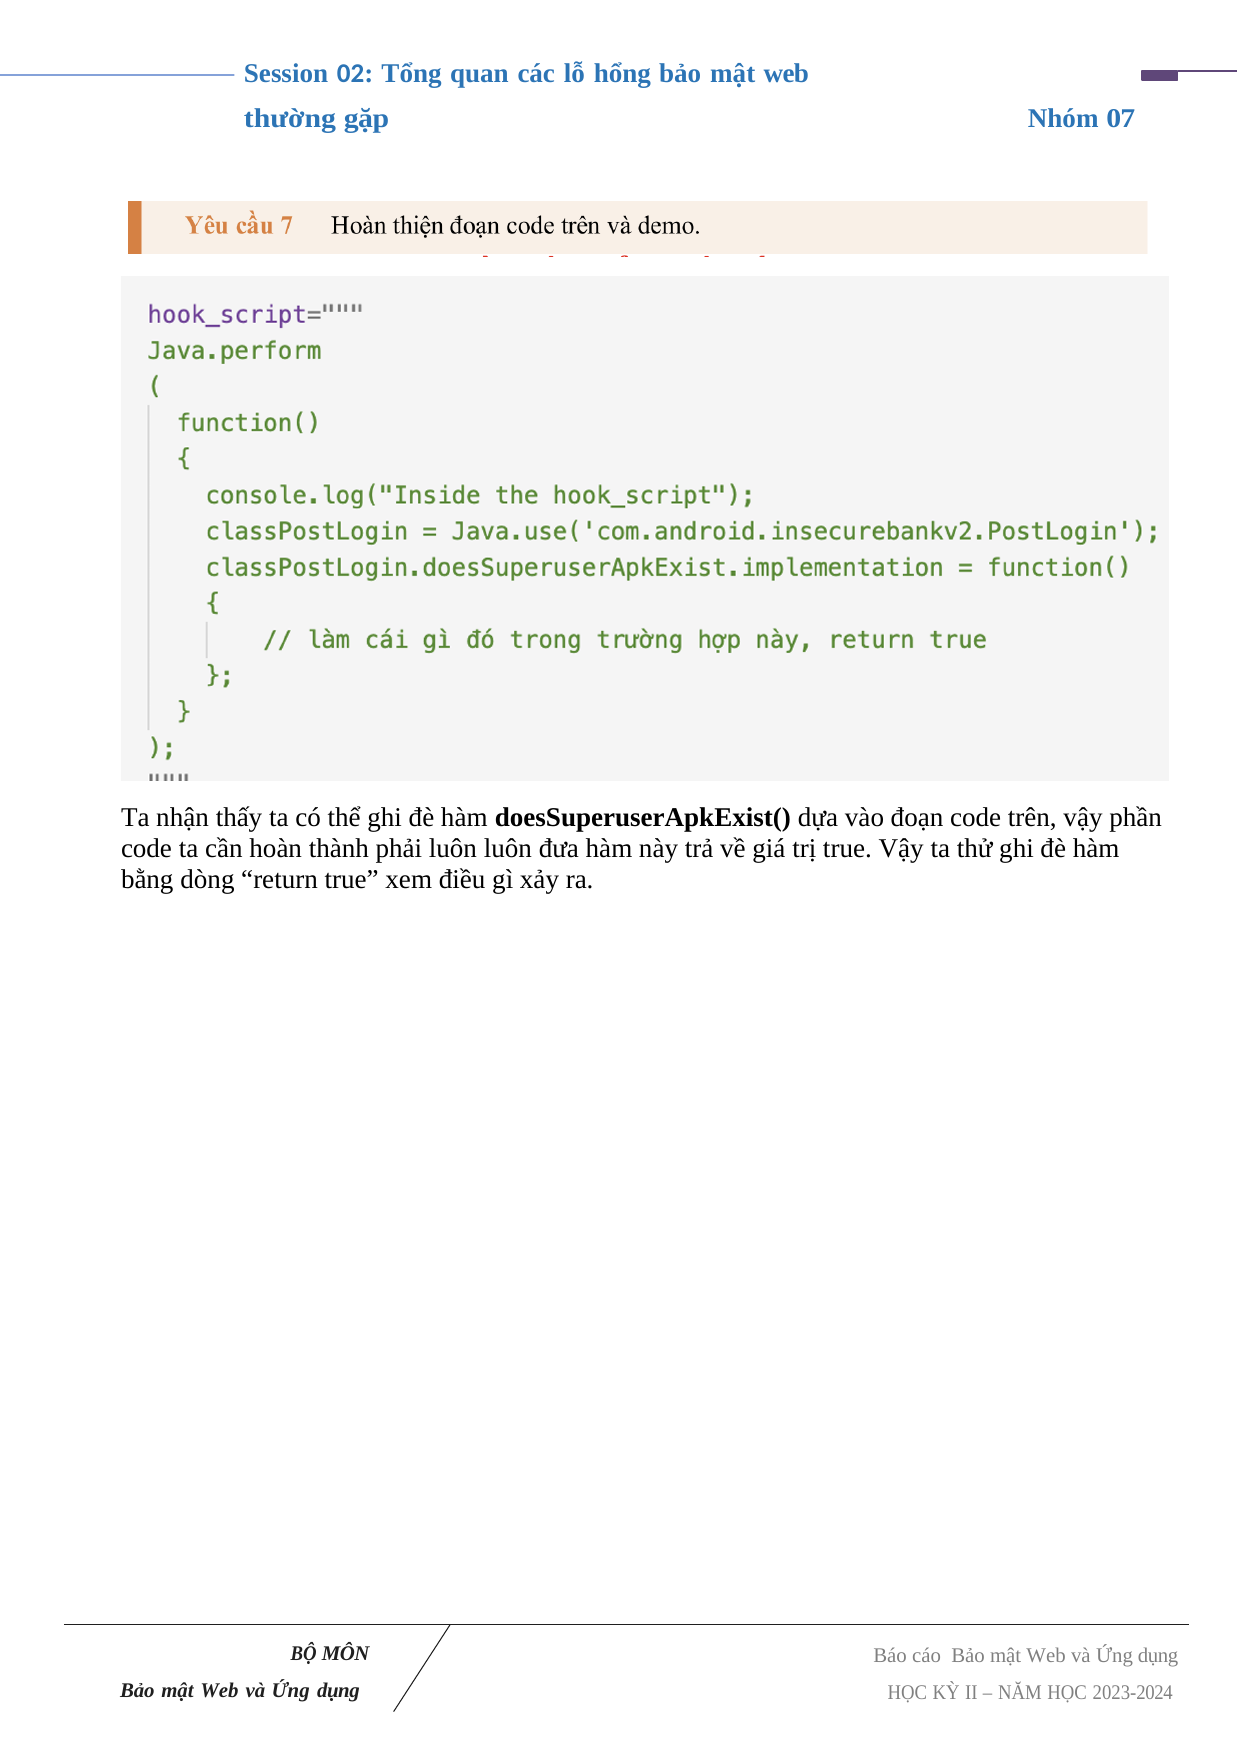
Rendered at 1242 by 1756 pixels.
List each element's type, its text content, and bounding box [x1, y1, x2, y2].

picture [120, 276, 1169, 781]
text Ta nhận thấy ta có thể ghi đè hàm doesSuperuserApkExist() dựa vào đoạn code trên, vậy phần code ta cần hoàn thành phải luôn luôn đưa hàm này trả về giá trị true. Vậy ta thử ghi đè hàm bằng dòng “return true” xem điều gì xảy ra. [121, 801, 1169, 894]
picture [120, 195, 1169, 257]
